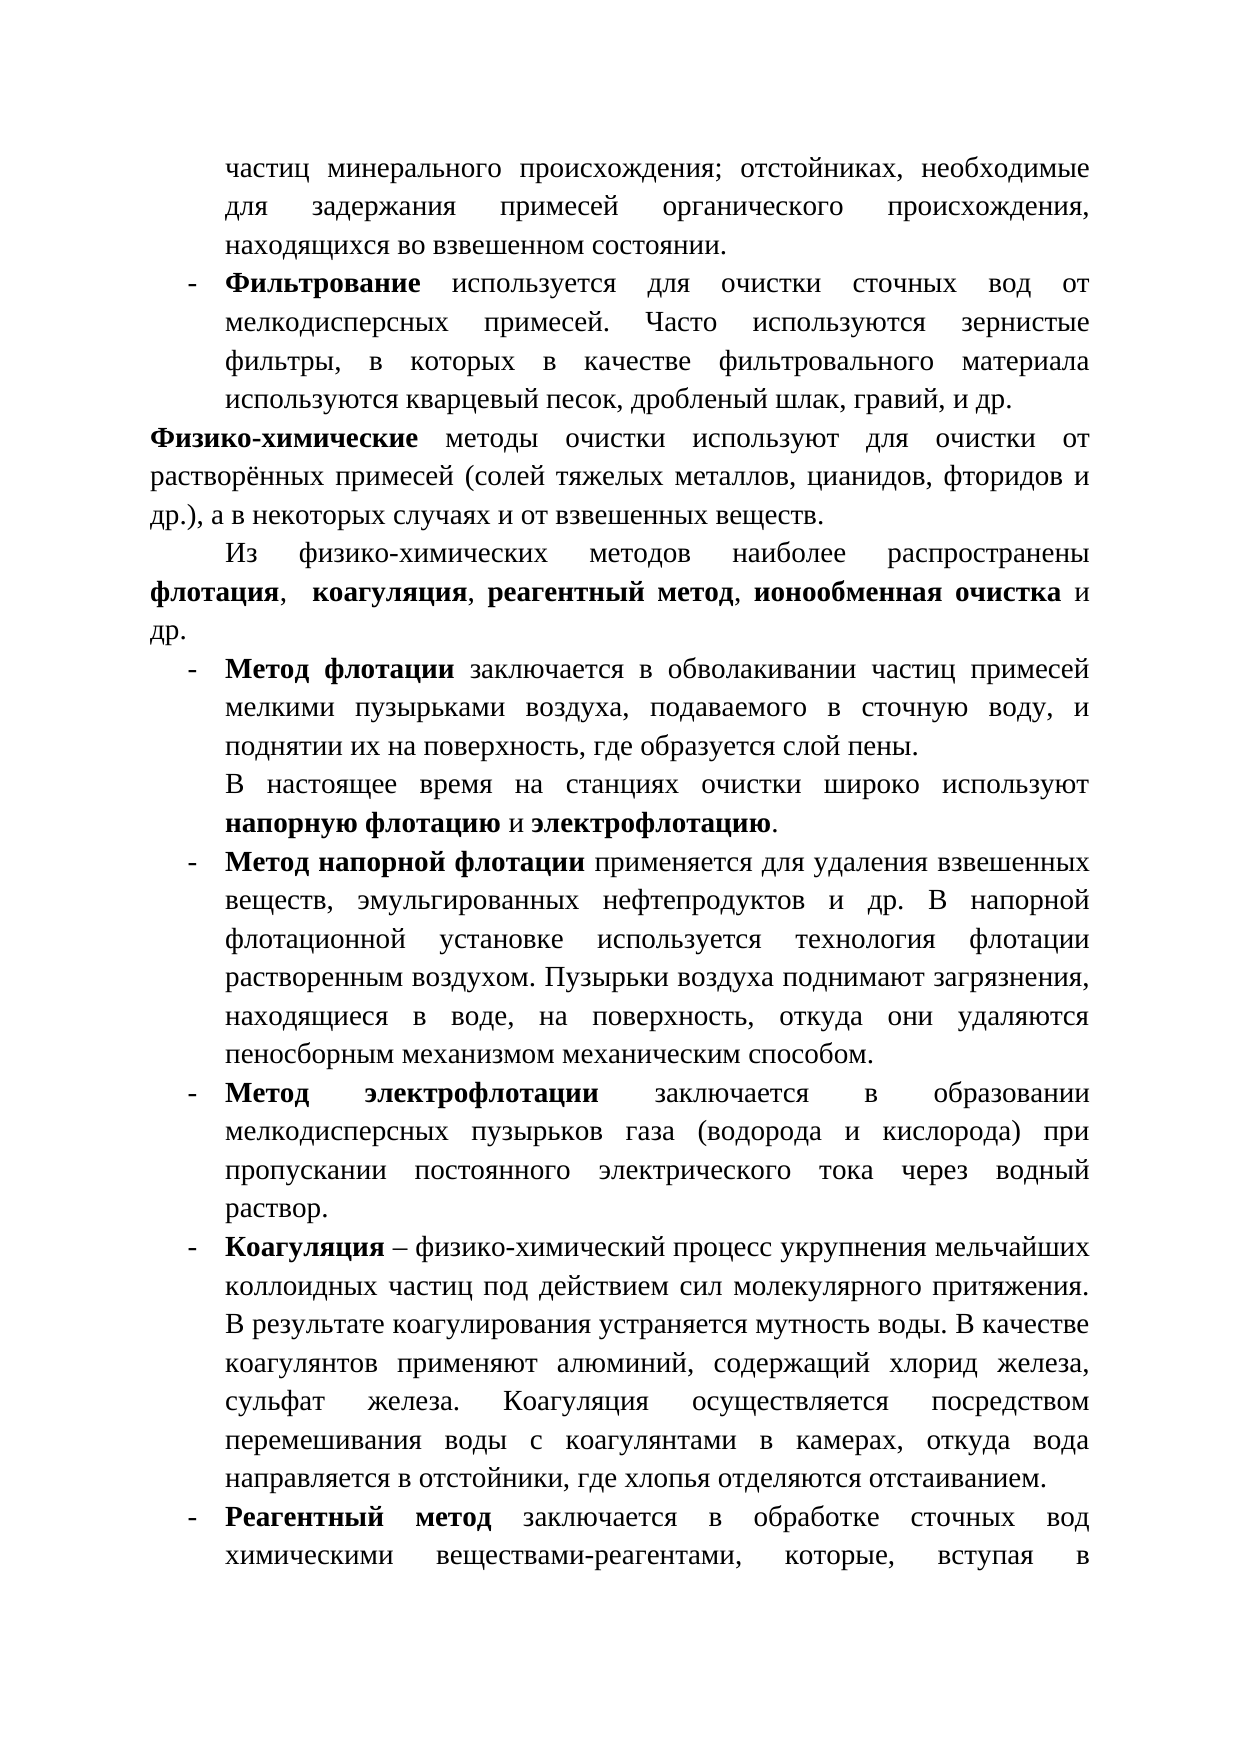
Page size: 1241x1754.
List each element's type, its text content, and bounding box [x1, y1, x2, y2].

text Физико-химические методы очистки используют для очистки от растворённых примесей (солей тяжелых металлов, цианидов, фторидов и др.), а в некоторых случаях и от взвешенных веществ. [150, 420, 1090, 530]
text Из физико-химических методов наиболее распространены флотация, коагуляция, реагентный метод, ионообменная очистка и др. [150, 535, 1090, 646]
text В настоящее время на станциях очистки широко используют напорную флотацию и электрофлотацию. [225, 767, 1090, 839]
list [187, 150, 1090, 261]
list Метод флотации заключается в обволакивании частиц примесей мелкими пузырьками воздуха, подаваемого в сточную воду, и поднятии их на поверхность, где образуется слой пены. [187, 651, 1090, 762]
list Фильтрование используется для очистки сточных вод от мелкодисперсных примесей. Часто используются зернистые фильтры, в которых в качестве фильтровального материала используются кварцевый песок, дробленый шлак, гравий, и др. [187, 266, 1090, 415]
list Метод электрофлотации заключается в образовании мелкодисперсных пузырьков газа (водорода и кислорода) при пропускании постоянного электрического тока через водный раствор. [187, 1075, 1090, 1224]
list Метод напорной флотации применяется для удаления взвешенных веществ, эмульгированных нефтепродуктов и др. В напорной флотационной установке используется технология флотации растворенным воздухом. Пузырьки воздуха поднимают загрязнения, находящиеся в воде, на поверхность, откуда они удаляются пеносборным механизмом механическим способом. [187, 844, 1090, 1070]
list Коагуляция – физико-химический процесс укрупнения мельчайших коллоидных частиц под действием сил молекулярного притяжения. В результате коагулирования устраняется мутность воды. В качестве коагулянтов применяют алюминий, содержащий хлорид железа, сульфат железа. Коагуляция осуществляется посредством перемешивания воды с коагулянтами в камерах, откуда вода направляется в отстойники, где хлопья отделяются отстаиванием. [187, 1229, 1090, 1494]
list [187, 1499, 1090, 1571]
